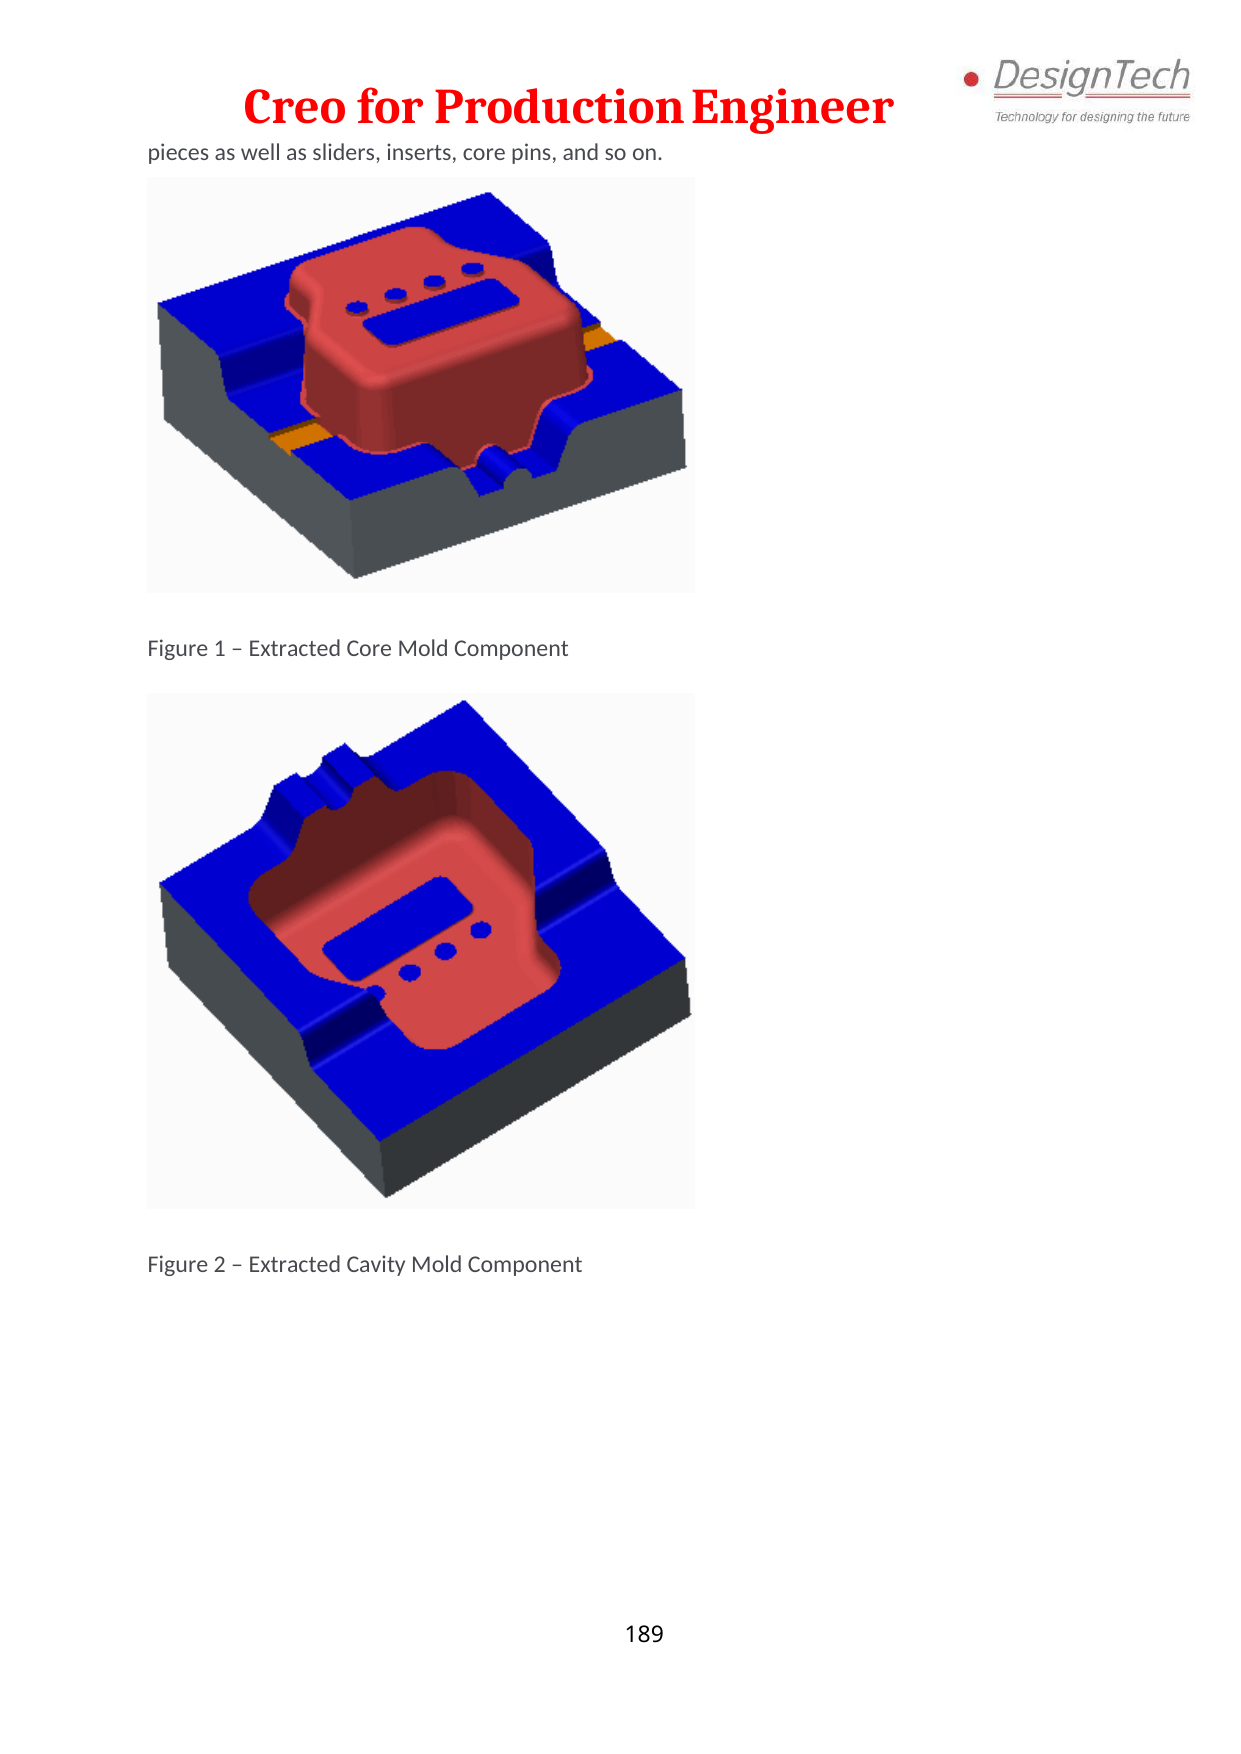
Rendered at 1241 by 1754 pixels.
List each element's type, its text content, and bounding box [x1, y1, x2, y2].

picture [956, 51, 1196, 130]
picture [147, 177, 695, 593]
text pieces as well as sliders, inserts, core pins, and so on. [147, 137, 1194, 167]
text Figure 1 – Extracted Core Mold Component [147, 633, 1194, 662]
picture [147, 693, 695, 1209]
text Figure 2 – Extracted Cavity Mold Component [147, 1249, 1194, 1278]
